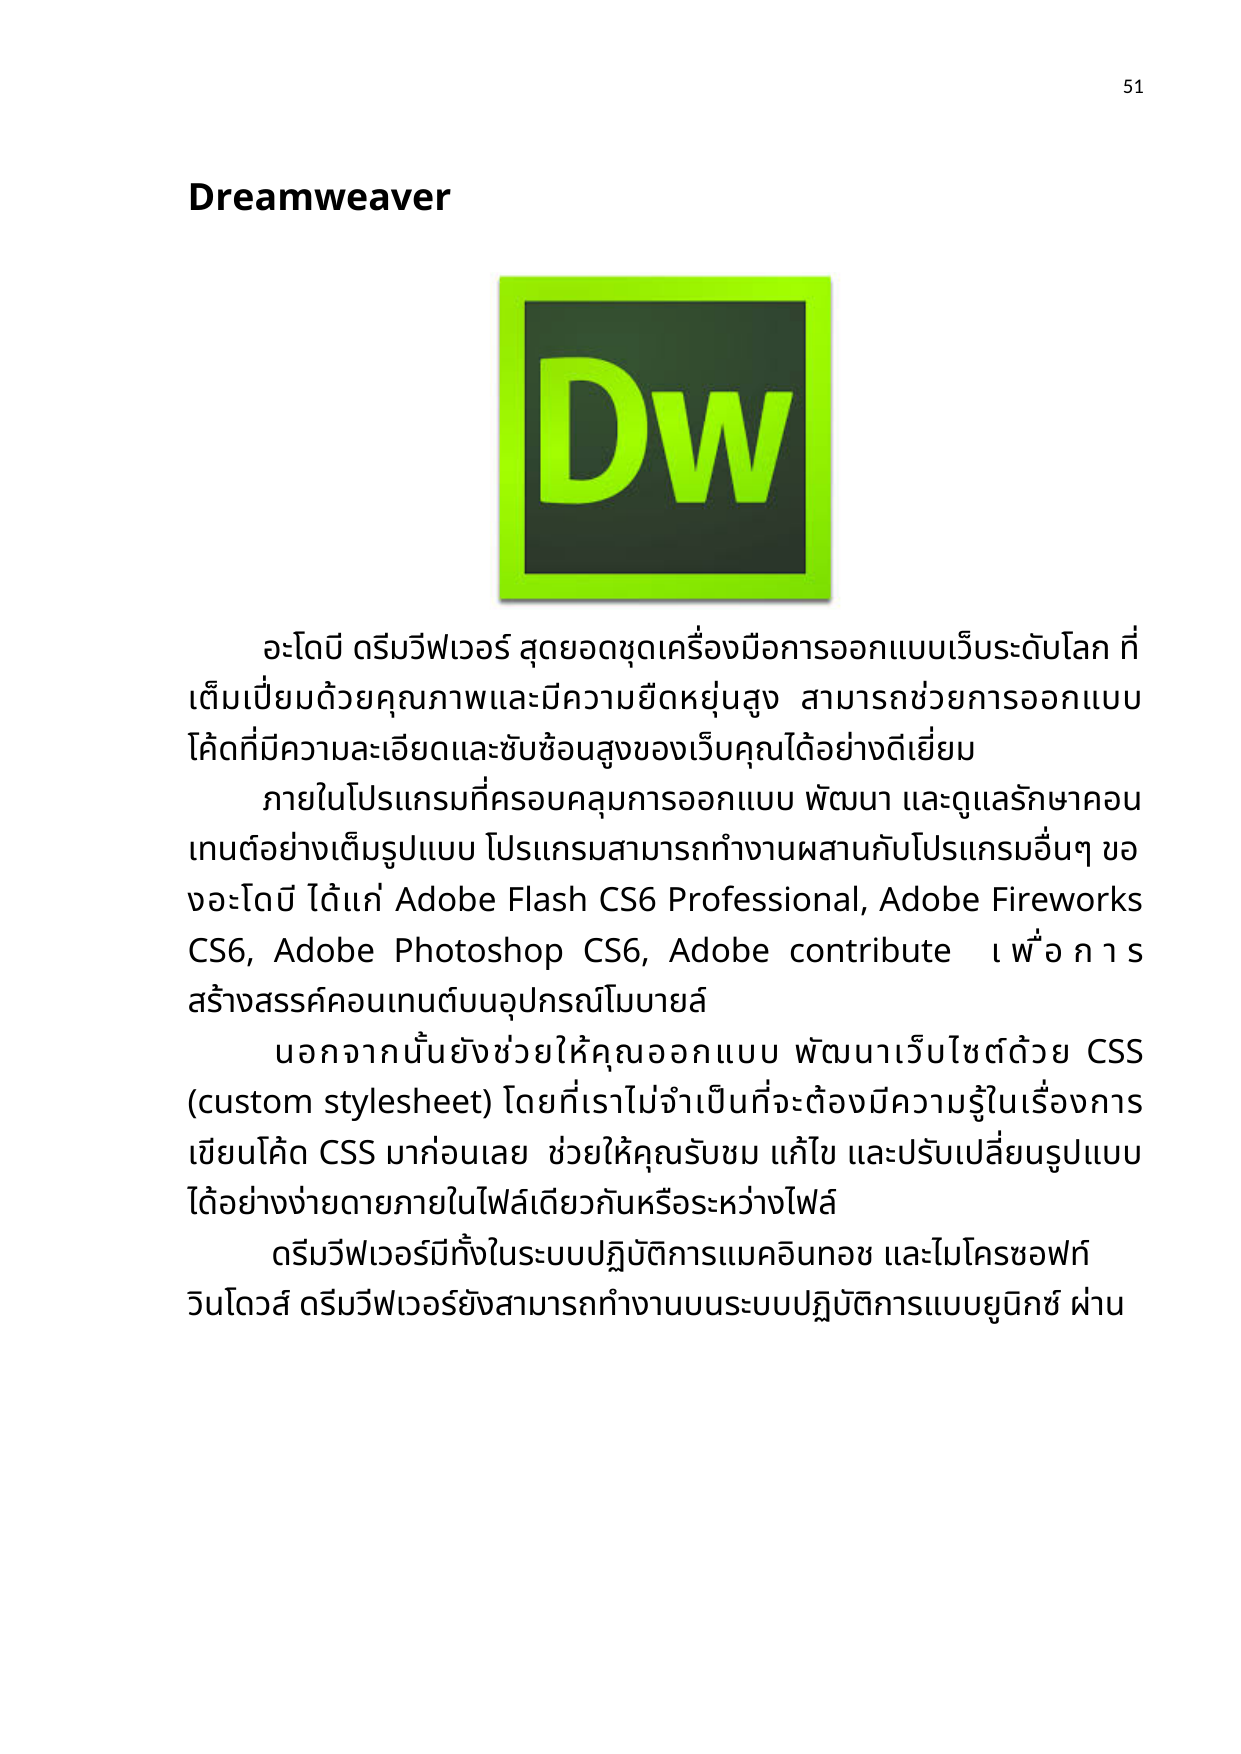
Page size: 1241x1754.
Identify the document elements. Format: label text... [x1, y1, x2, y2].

text นอกจากนั้นยังช่วยให้คุณออกแบบ พัฒนาเว็บไซต์ด้วย CSS (custom stylesheet) โดยที่เราไม่จำเป็นที่จะต้องมีความรู้ในเรื่องการเขียนโค้ด CSS มาก่อนเลย ช่วยให้คุณรับชม แก้ไข และปรับเปลี่ยนรูปแบบได้อย่างง่ายดายภายในไฟล์เดียวกันหรือระหว่างไฟล์ [187, 1027, 1144, 1230]
picture [489, 272, 842, 624]
text อะโดบี ดรีมวีฟเวอร์ สุดยอดชุดเครื่องมือการออกแบบเว็บระดับโลก ที่เต็มเปี่ยมด้วยคุณภาพและมีความยืดหยุ่นสูง สามารถช่วยการออกแบบโค้ดที่มีความละเอียดและซับซ้อนสูงของเว็บคุณได้อย่างดีเยี่ยม [187, 624, 1144, 775]
text Dreamweaver [112, 170, 1144, 221]
text ภายในโปรแกรมที่ครอบคลุมการออกแบบ พัฒนา และดูแลรักษาคอนเทนต์อย่างเต็มรูปแบบ โปรแกรมสามารถทำงานผสานกับโปรแกรมอื่นๆ ของอะโดบี ได้แก่ Adobe Flash CS6 Professional, Adobe Fireworks CS6, Adobe Photoshop CS6, Adobe contribute เพื่อการสร้างสรรค์คอนเทนต์บนอุปกรณ์โมบายล์ [187, 775, 1144, 1027]
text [187, 1230, 1144, 1331]
